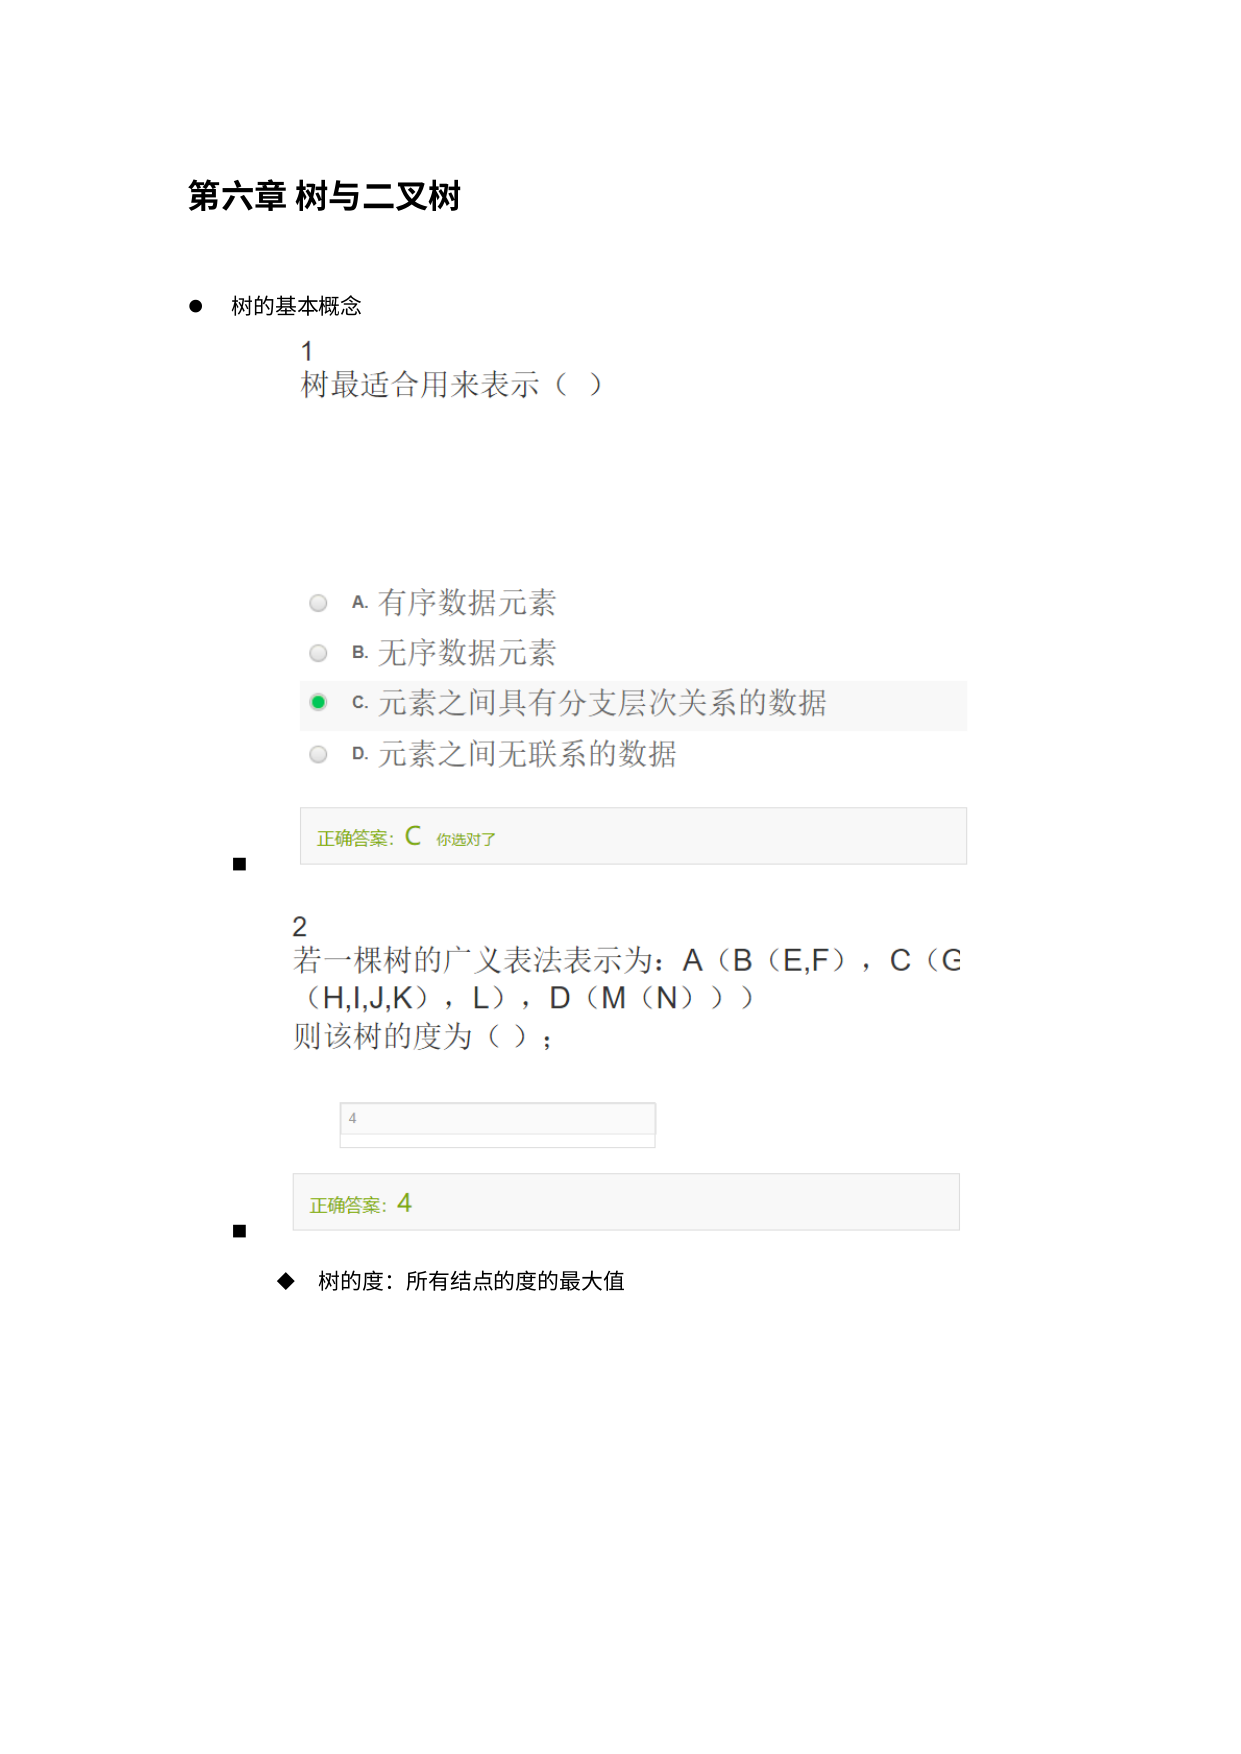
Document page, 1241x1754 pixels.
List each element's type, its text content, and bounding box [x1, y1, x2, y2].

list 树的基本概念 [187, 289, 1053, 321]
picture [275, 321, 986, 873]
subtitle 树与二叉树 [187, 162, 1053, 227]
list 树的度：所有结点的度的最大值 [275, 1264, 1053, 1296]
picture [275, 906, 984, 1240]
